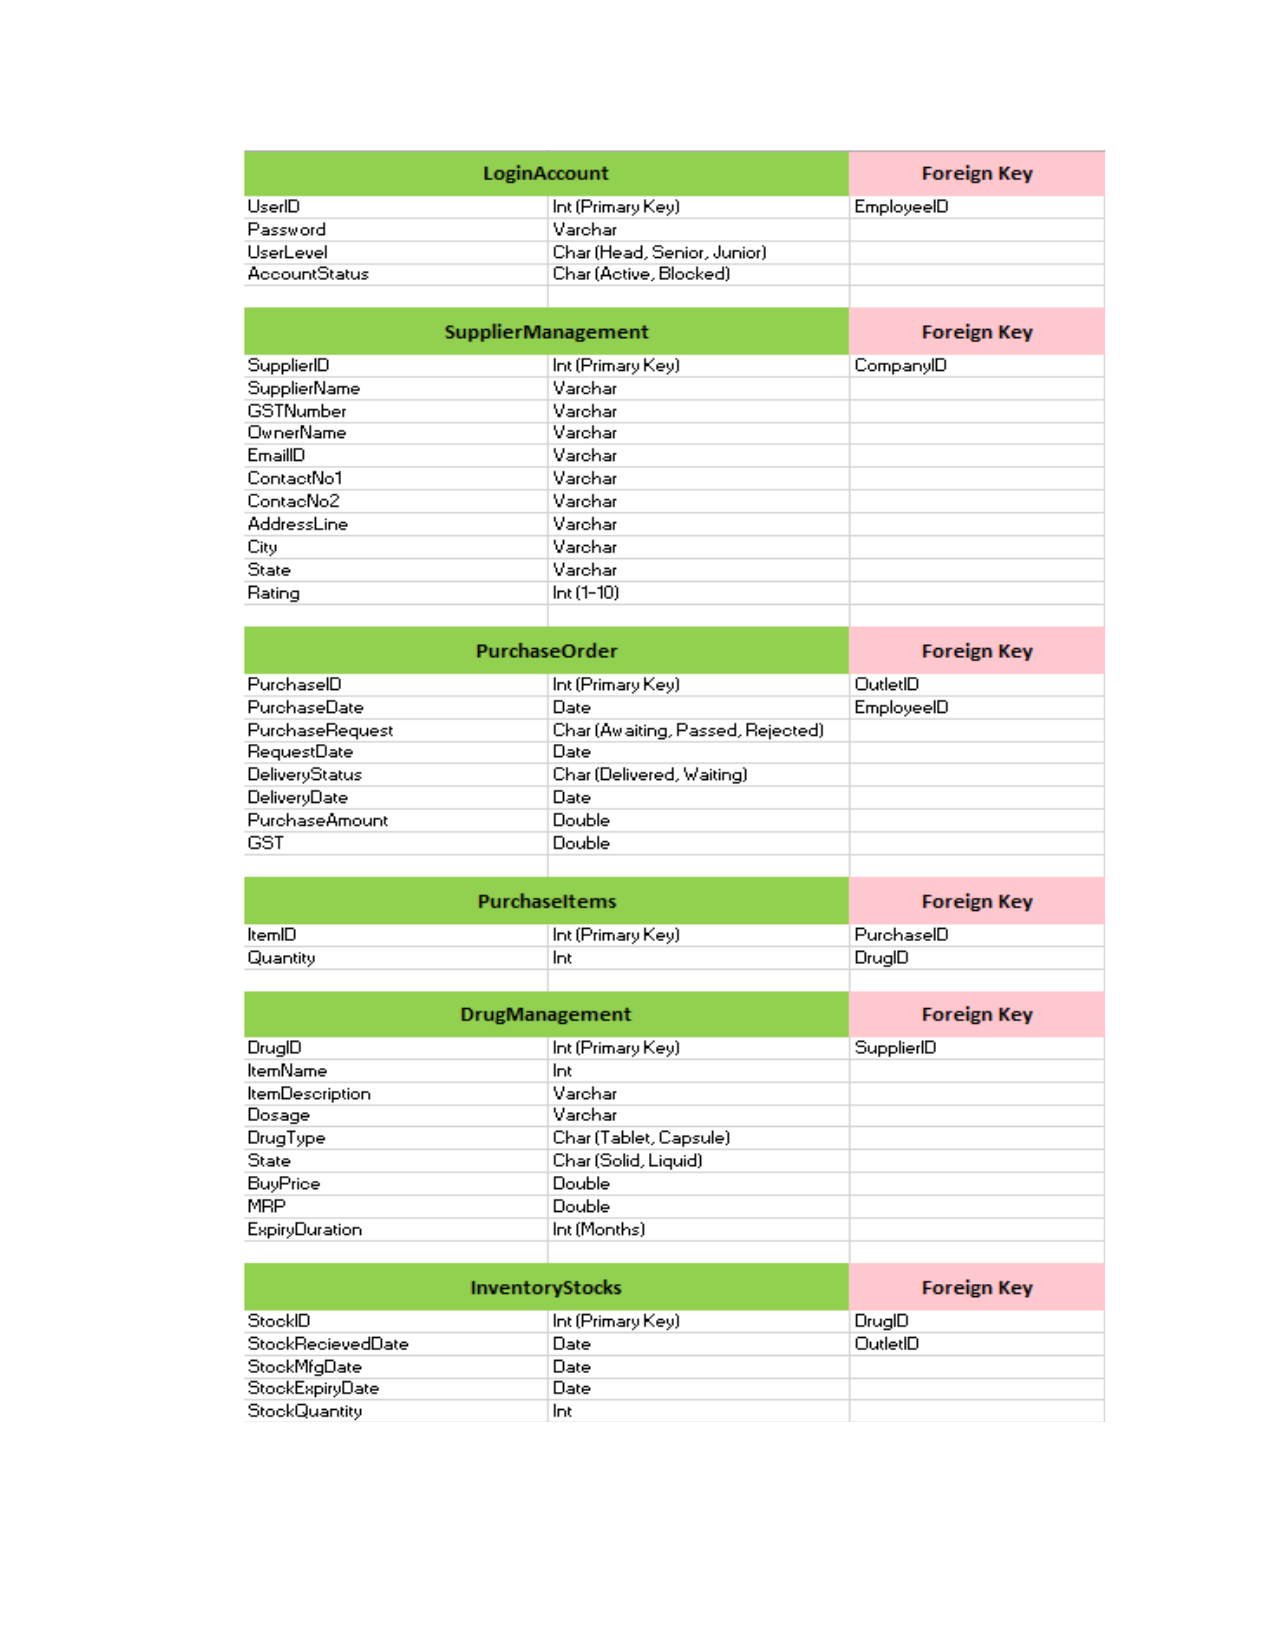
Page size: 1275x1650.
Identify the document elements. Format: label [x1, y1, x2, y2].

picture [244, 150, 1106, 1422]
